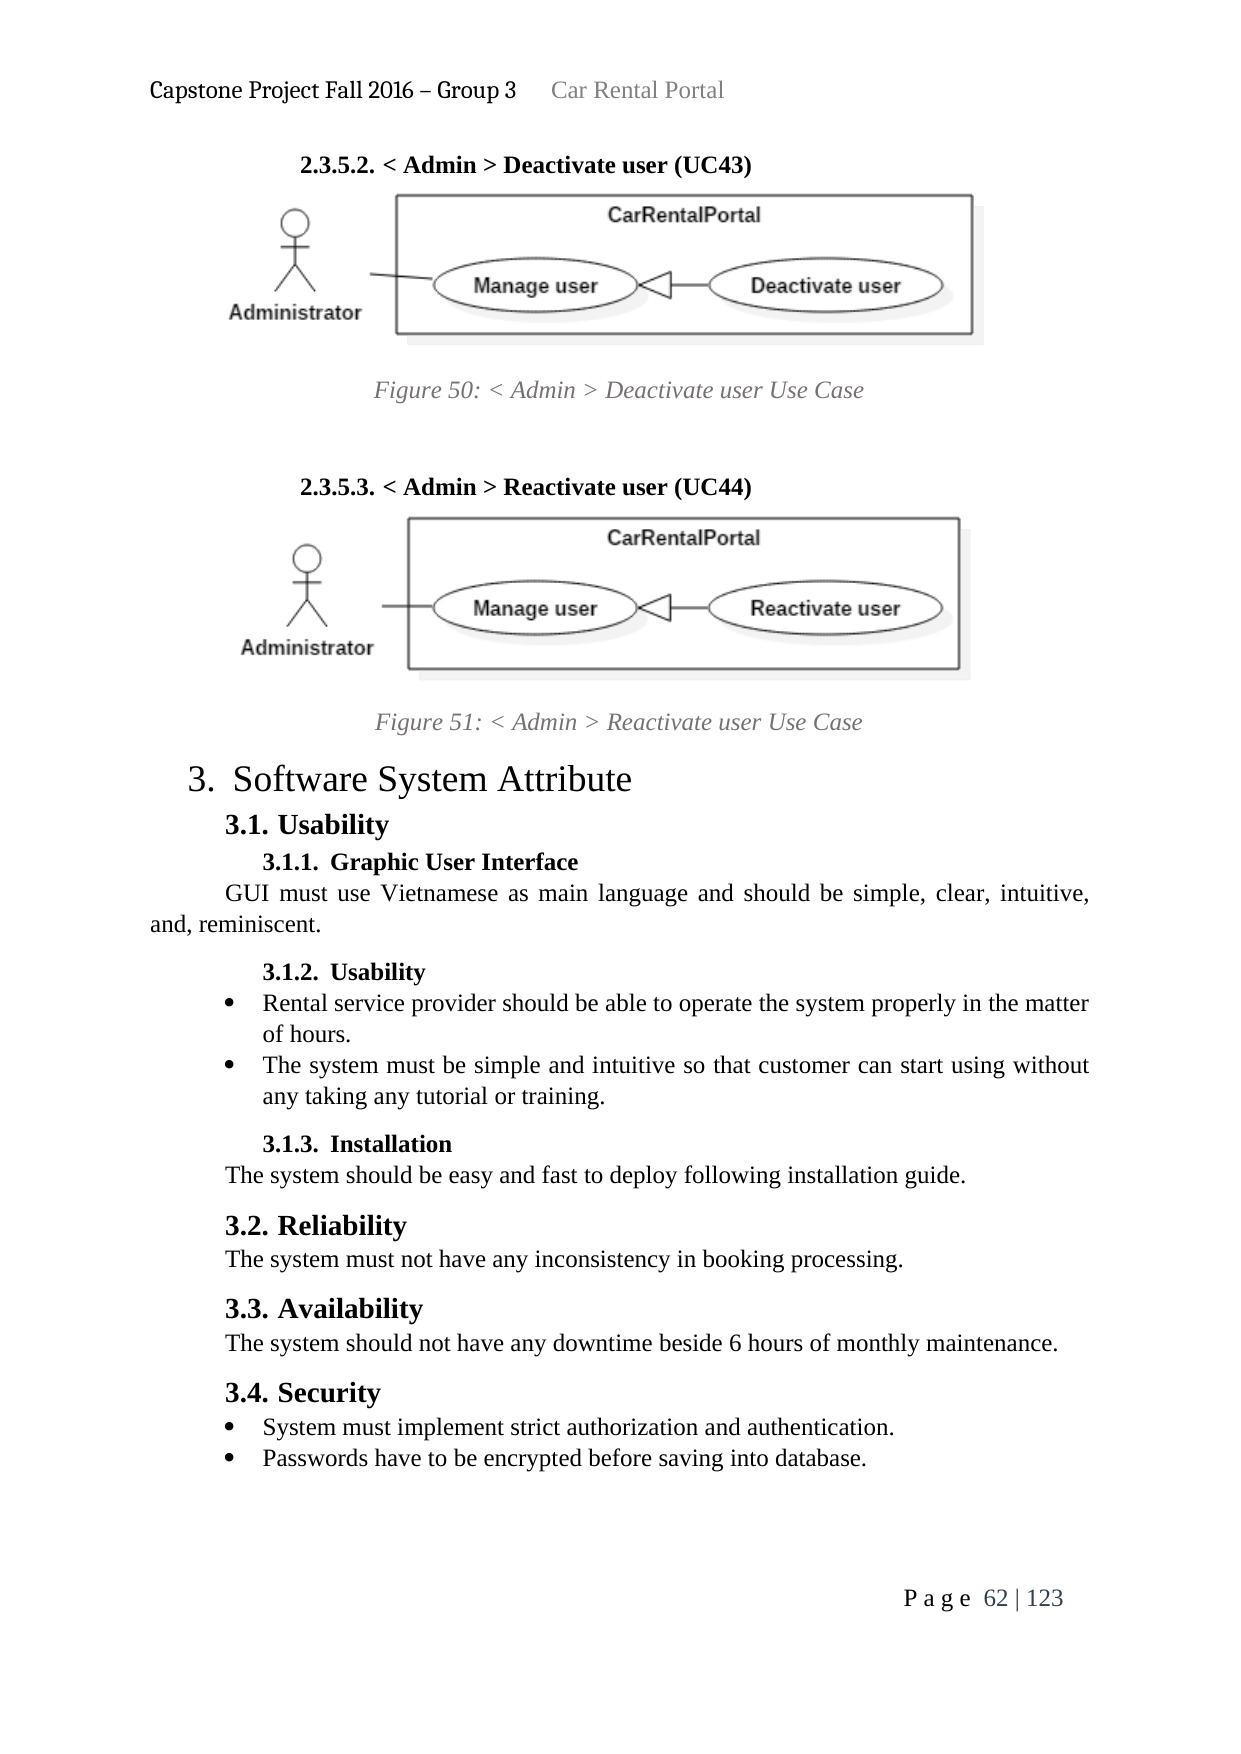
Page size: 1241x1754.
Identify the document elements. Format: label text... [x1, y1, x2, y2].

subtitle Software System Attribute [187, 756, 1090, 799]
list Passwords have to be encrypted before saving into database. [225, 1443, 1090, 1471]
subtitle < Admin > Reactivate user (UC44) [300, 472, 1090, 501]
picture [218, 503, 1022, 688]
list The system must not have any inconsistency in booking processing. [225, 1244, 1090, 1273]
list System must implement strict authorization and authentication. [225, 1412, 1090, 1440]
subtitle Reliability [225, 1208, 1090, 1241]
text GUI must use Vietnamese as main language and should be simple, clear, intuitive, and, reminiscent. [150, 878, 1090, 938]
subtitle Graphic User Interface [262, 847, 1090, 876]
list Rental service provider should be able to operate the system properly in the matter of hours. [225, 988, 1090, 1048]
subtitle Security [225, 1376, 1090, 1409]
text The system should not have any downtime beside 6 hours of monthly maintenance. [225, 1328, 1090, 1357]
list The system must be simple and intuitive so that customer can start using without any taking any tutorial or training. [225, 1050, 1090, 1110]
subtitle Usability [262, 957, 1090, 986]
subtitle < Admin > Deactivate user (UC43) [300, 150, 1090, 179]
text The system should be easy and fast to deploy following installation guide. [150, 1160, 1090, 1189]
subtitle Usability [225, 807, 1090, 841]
subtitle Availability [225, 1292, 1090, 1325]
subtitle Installation [262, 1129, 1090, 1158]
picture [206, 181, 1035, 357]
